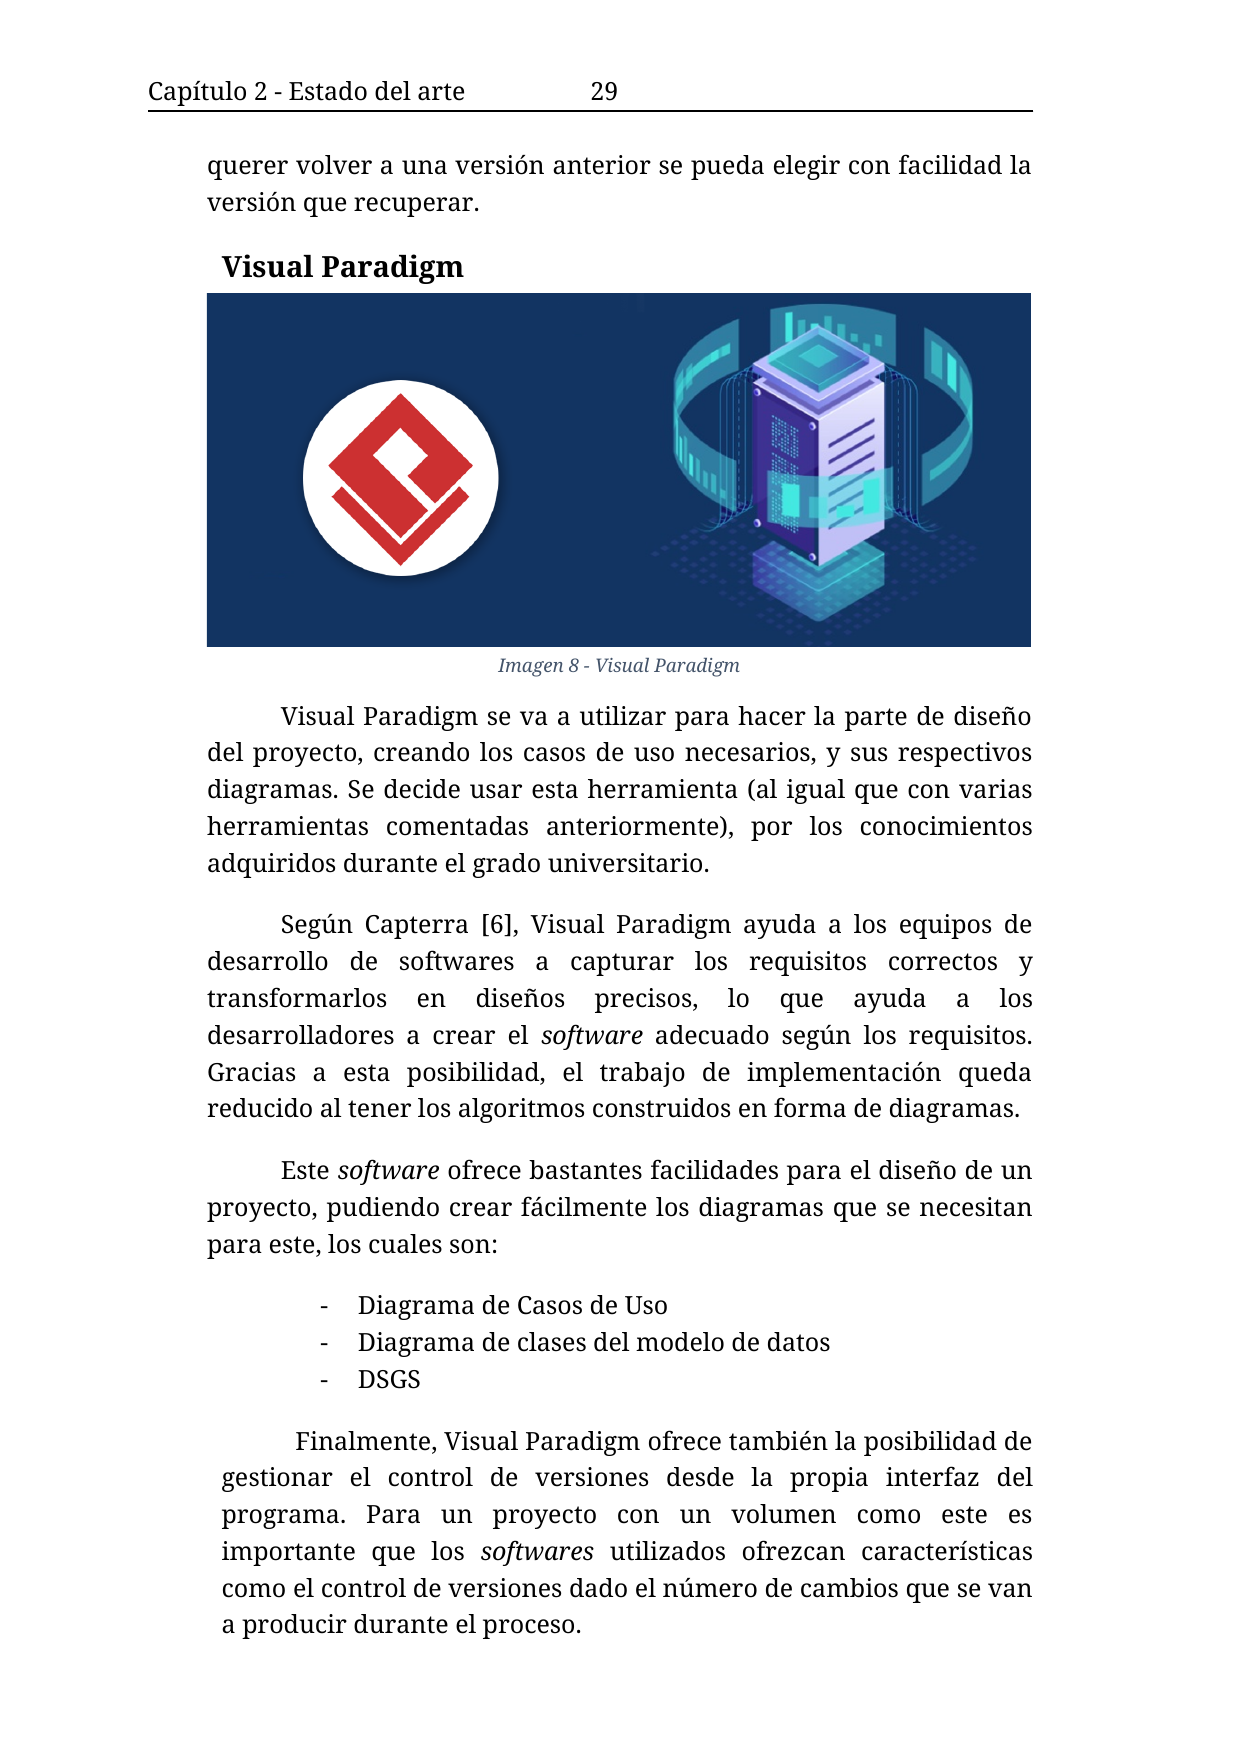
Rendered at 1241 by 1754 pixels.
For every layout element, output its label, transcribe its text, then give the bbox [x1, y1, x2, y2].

text Visual Paradigm se va a utilizar para hacer la parte de diseño del proyecto, creando los casos de uso necesarios, y sus respectivos diagramas. Se decide usar esta herramienta (al igual que con varias herramientas comentadas anteriormente), por los conocimientos adquiridos durante el grado universitario. [207, 698, 1033, 879]
text Según Capterra, Visual Paradigm ayuda a los equipos de desarrollo de softwares a capturar los requisitos correctos y transformarlos en diseños precisos, lo que ayuda a los desarrolladores a crear el software adecuado según los requisitos. Gracias a esta posibilidad, el trabajo de implementación queda reducido al tener los algoritmos construidos en forma de diagramas. [207, 907, 1033, 1125]
list DSGS [320, 1362, 1033, 1396]
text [207, 148, 1033, 218]
list Diagrama de clases del modelo de datos [320, 1325, 1033, 1359]
list Diagrama de Casos de Uso [320, 1288, 1033, 1322]
text Finalmente, Visual Paradigm ofrece también la posibilidad de gestionar el control de versiones desde la propia interfaz del programa. Para un proyecto con un volumen como este es importante que los softwares utilizados ofrezcan características como el control de versiones dado el número de cambios que se van a producir durante el proceso. [221, 1423, 1033, 1641]
text Este software ofrece bastantes facilidades para el diseño de un proyecto, pudiendo crear fácilmente los diagramas que se necesitan para este, los cuales son: [207, 1153, 1033, 1260]
picture [206, 293, 1031, 647]
text Visual Paradigm [222, 246, 1033, 286]
